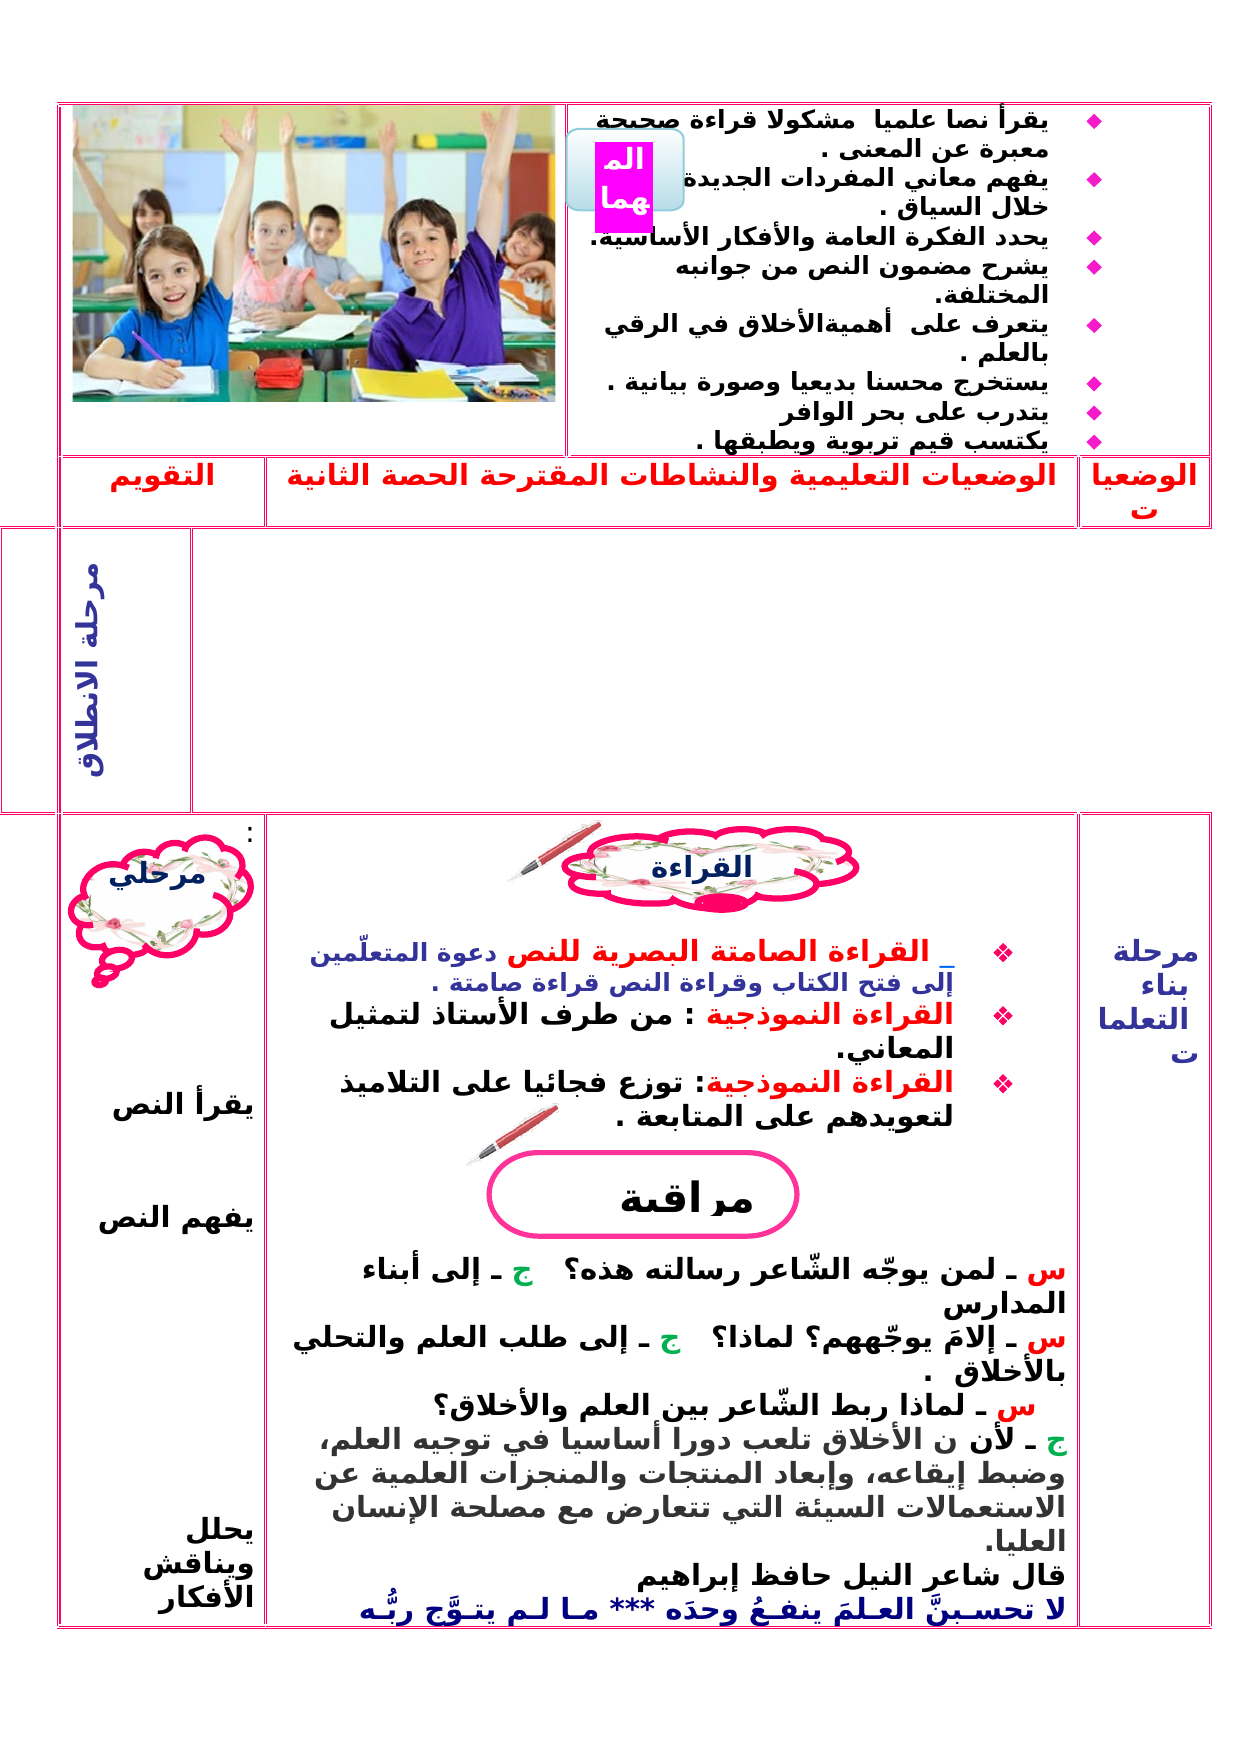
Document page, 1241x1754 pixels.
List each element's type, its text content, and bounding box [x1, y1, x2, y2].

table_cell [59, 812, 266, 1626]
picture [106, 954, 128, 965]
picture [461, 1098, 563, 1172]
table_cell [266, 812, 1078, 1626]
table_cell الوضعيات التعليمية والنشاطات المقترحة الحصة الثانية [266, 455, 1078, 526]
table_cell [1078, 812, 1211, 1626]
picture [72, 105, 556, 402]
picture [503, 814, 853, 903]
table_header يقرأ نصا علميا مشكولا قراءة صحيحة معبرة عن المعنى . يفهم معاني المفردات الجديدة من خلال السياق . يحدد الفكرة العامة والأفكار الأساسية. يشرح مضمون النص من جوانبه المختلفة. يتعرف على أهميةالأخلاق في الرقي بالعلم . يستخرج محسنا بديعيا وصورة بيانية . يتدرب على بحر الوافر يكتسب قيم تربوية ويطبقها . [568, 103, 1211, 455]
table_header [59, 105, 565, 455]
table_cell مرحلة الانطلاق [59, 526, 192, 812]
picture [75, 841, 247, 952]
table_cell التقويم [59, 455, 266, 526]
table_cell الوضعيات [1078, 455, 1211, 526]
